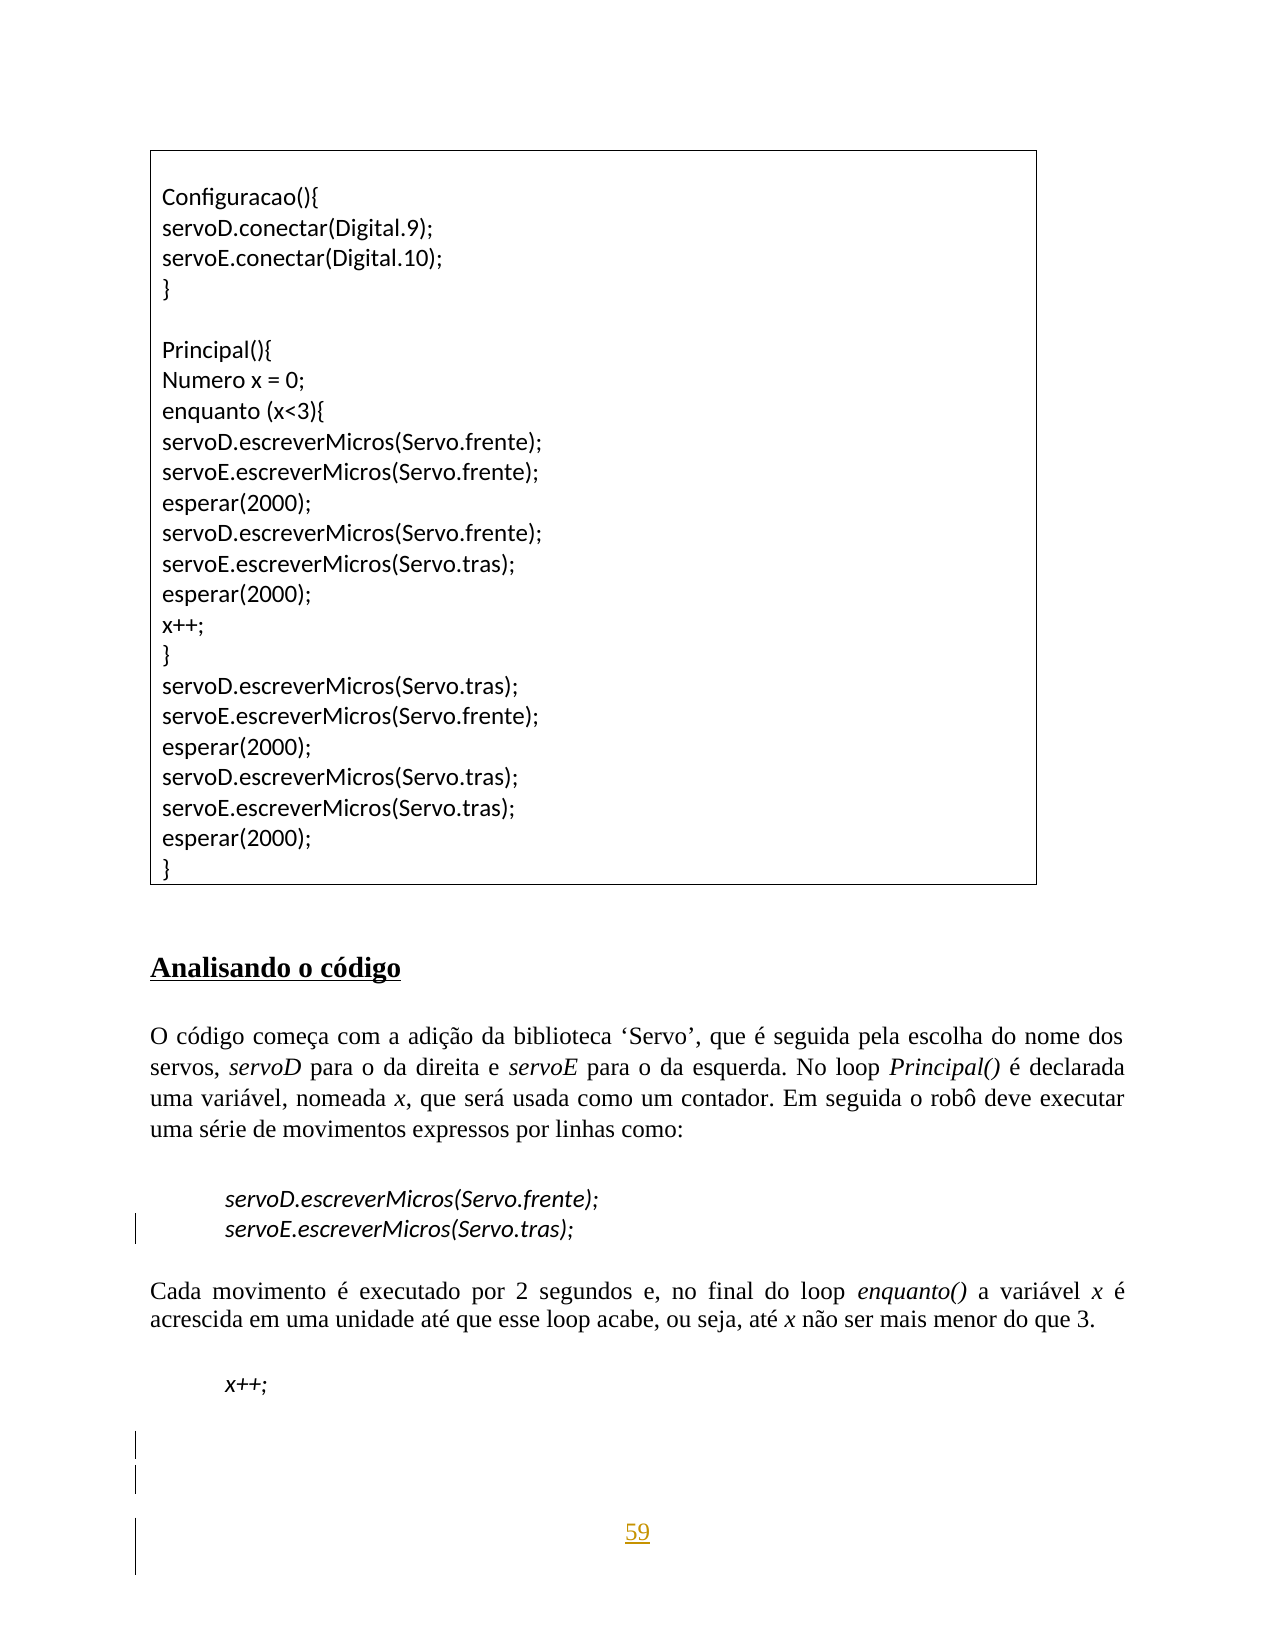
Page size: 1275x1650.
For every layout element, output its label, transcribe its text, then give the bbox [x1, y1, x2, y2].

text x++; [150, 1368, 1125, 1399]
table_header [151, 151, 1036, 883]
text servoD.escreverMicros(Servo.frente); [150, 1183, 1125, 1213]
text Cada movimento é executado por 2 segundos e, no final do loop enquanto() a variável x é acrescida em uma unidade até que esse loop acabe, ou seja, até x não ser mais menor do que 3. [150, 1276, 1125, 1333]
text Analisando o código [150, 951, 1125, 984]
list servoE.escreverMicros(Servo.tras); [150, 1213, 1125, 1244]
text O código começa com a adição da biblioteca ‘Servo’, que é seguida pela escolha do nome dos servos, servoD para o da direita e servoE para o da esquerda. No loop Principal() é declarada uma variável, nomeada x, que será usada como um contador. Em seguida o robô deve executar uma série de movimentos expressos por linhas como: [150, 1021, 1125, 1143]
